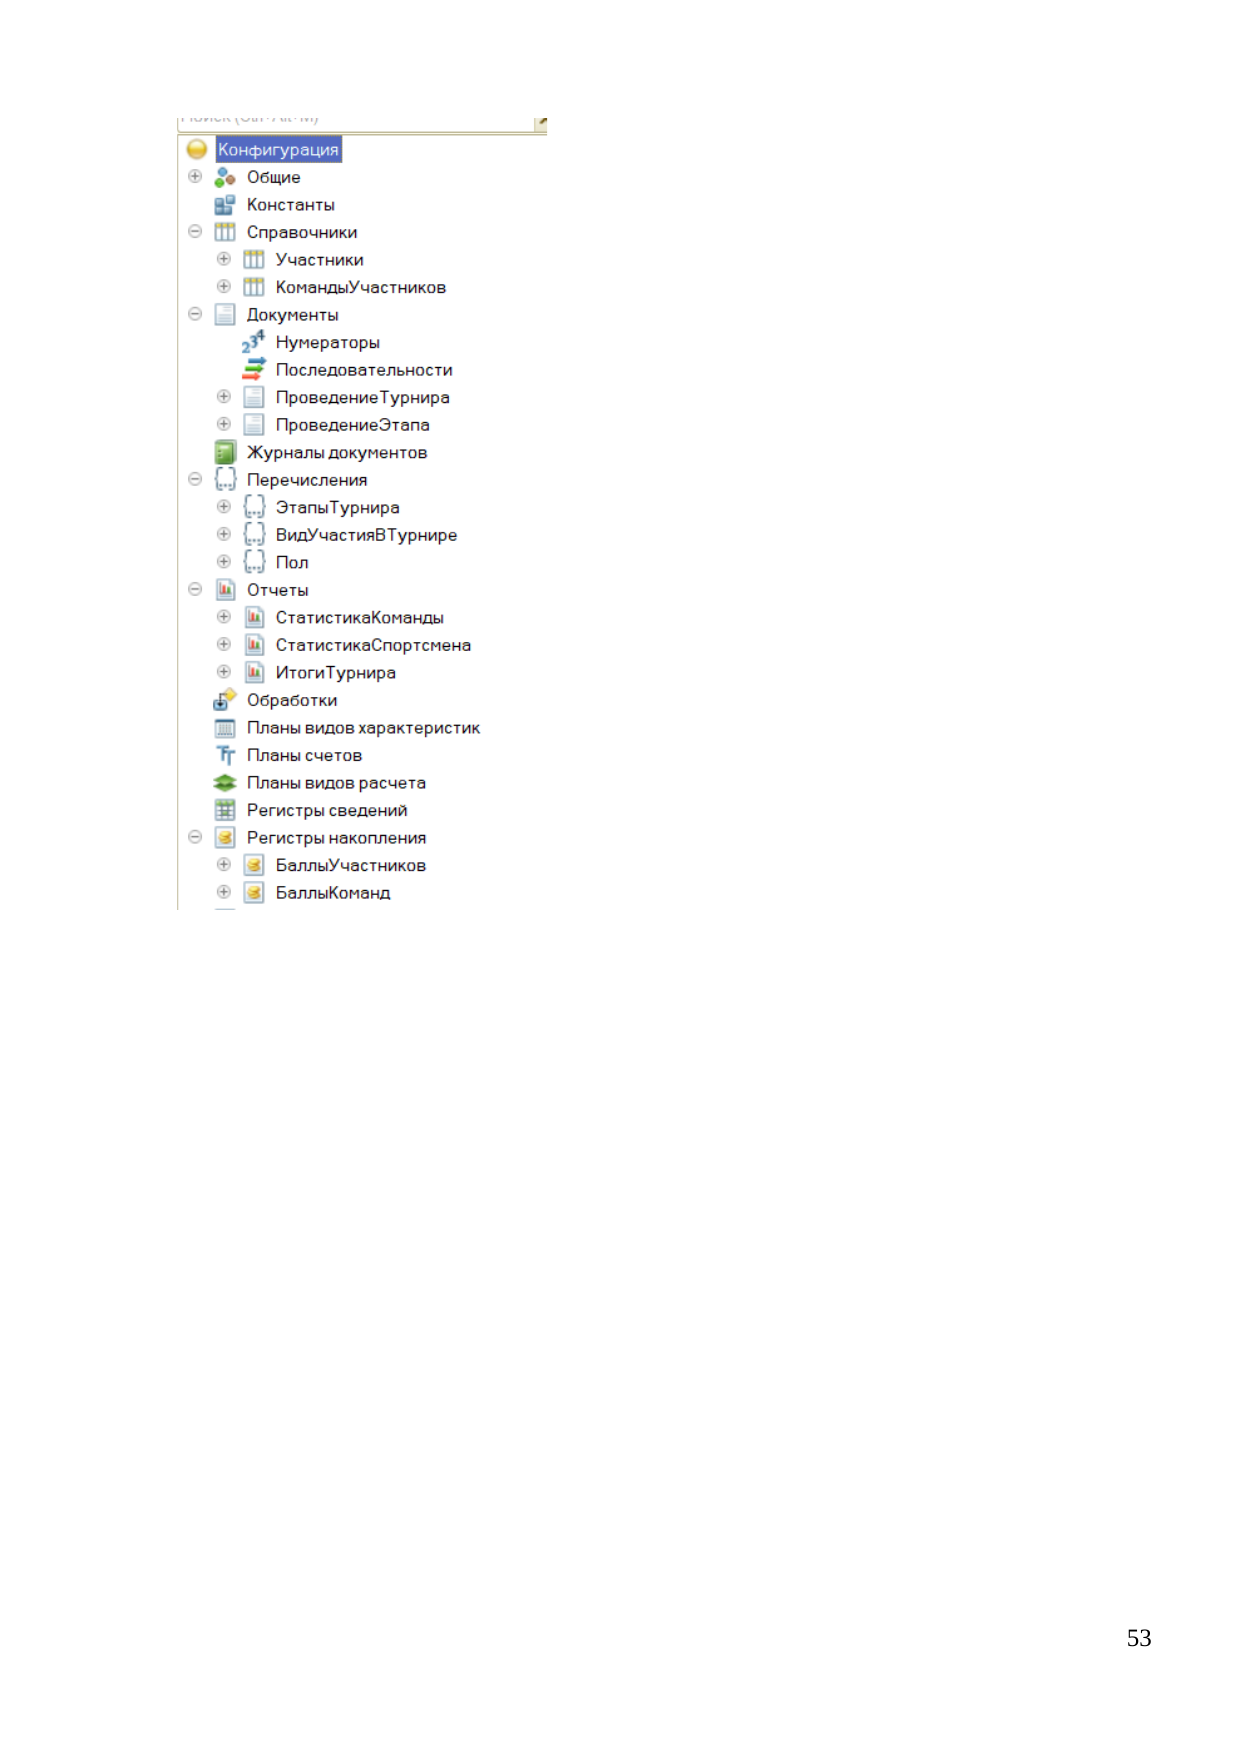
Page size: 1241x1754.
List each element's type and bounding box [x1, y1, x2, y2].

picture [177, 118, 548, 910]
